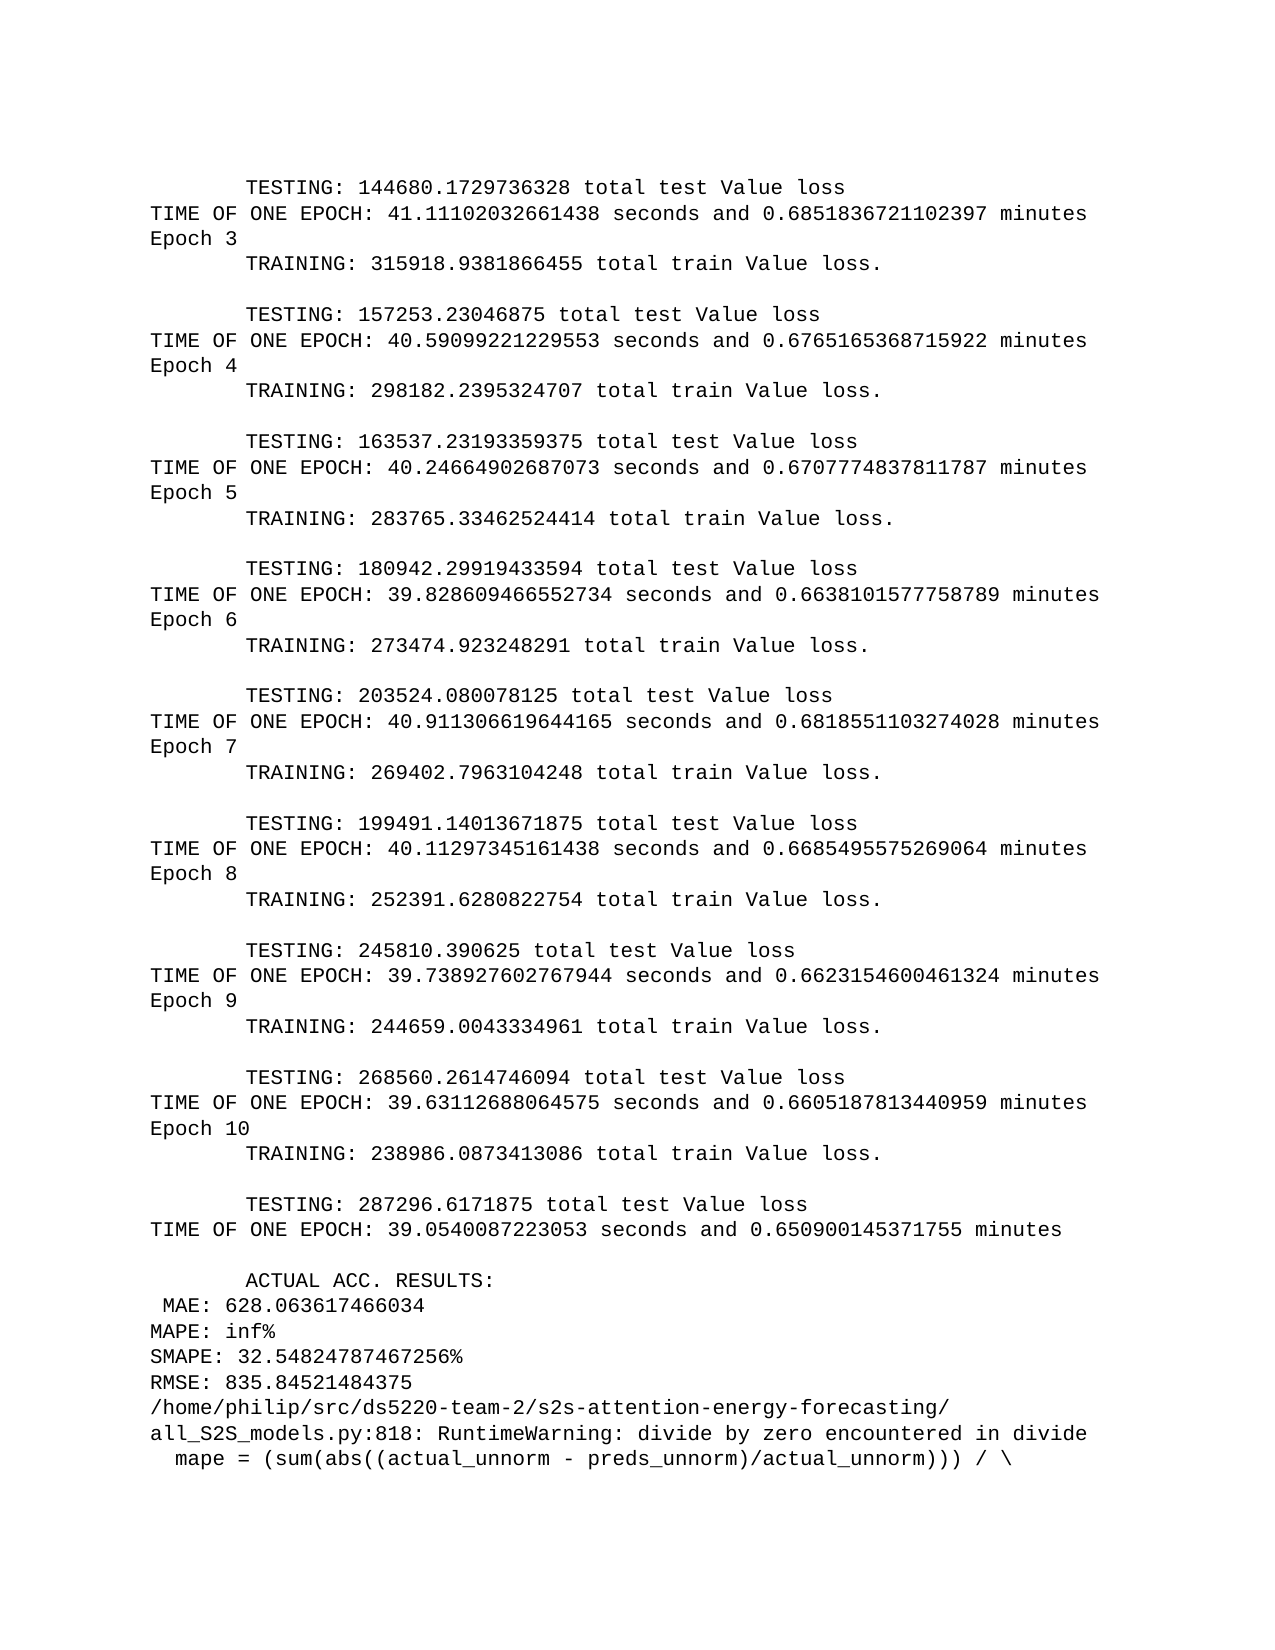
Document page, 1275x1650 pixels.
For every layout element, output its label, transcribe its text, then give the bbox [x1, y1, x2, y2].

text TESTING: 245810.390625 total test Value loss [150, 938, 1125, 963]
text TESTING: 203524.080078125 total test Value loss [150, 684, 1125, 709]
text TRAINING: 238986.0873413086 total train Value loss. [150, 1141, 1125, 1167]
text TIME OF ONE EPOCH: 40.911306619644165 seconds and 0.6818551103274028 minutes [150, 709, 1125, 734]
text MAE: 628.063617466034 [150, 1294, 1125, 1319]
text SMAPE: 32.54824787467256% [150, 1344, 1125, 1370]
text TRAINING: 298182.2395324707 total train Value loss. [150, 379, 1125, 404]
text TIME OF ONE EPOCH: 40.59099221229553 seconds and 0.6765165368715922 minutes [150, 328, 1125, 353]
text Epoch 5 [150, 480, 1125, 506]
text MAPE: inf% [150, 1319, 1125, 1344]
text TRAINING: 244659.0043334961 total train Value loss. [150, 1014, 1125, 1039]
text TIME OF ONE EPOCH: 41.11102032661438 seconds and 0.6851836721102397 minutes [150, 201, 1125, 226]
text TESTING: 180942.29919433594 total test Value loss [150, 557, 1125, 582]
text RMSE: 835.84521484375 [150, 1370, 1125, 1395]
text mape = (sum(abs((actual_unnorm - preds_unnorm)/actual_unnorm))) / \ [150, 1446, 1125, 1472]
text TESTING: 287296.6171875 total test Value loss [150, 1192, 1125, 1217]
text TIME OF ONE EPOCH: 39.738927602767944 seconds and 0.6623154600461324 minutes [150, 963, 1125, 989]
text TIME OF ONE EPOCH: 39.63112688064575 seconds and 0.6605187813440959 minutes [150, 1090, 1125, 1116]
text TIME OF ONE EPOCH: 39.0540087223053 seconds and 0.650900145371755 minutes [150, 1217, 1125, 1243]
text TRAINING: 283765.33462524414 total train Value loss. [150, 506, 1125, 531]
text TESTING: 268560.2614746094 total test Value loss [150, 1065, 1125, 1090]
text TESTING: 199491.14013671875 total test Value loss [150, 811, 1125, 836]
text TRAINING: 269402.7963104248 total train Value loss. [150, 760, 1125, 785]
text TRAINING: 273474.923248291 total train Value loss. [150, 633, 1125, 658]
text Epoch 6 [150, 607, 1125, 633]
text /home/philip/src/ds5220-team-2/s2s-attention-energy-forecasting/all_S2S_models.py:818: RuntimeWarning: divide by zero encountered in divide [150, 1395, 1125, 1446]
text Epoch 9 [150, 989, 1125, 1014]
text Epoch 8 [150, 862, 1125, 887]
text TRAINING: 252391.6280822754 total train Value loss. [150, 887, 1125, 912]
text Epoch 4 [150, 353, 1125, 379]
text TIME OF ONE EPOCH: 39.828609466552734 seconds and 0.6638101577758789 minutes [150, 582, 1125, 607]
text Epoch 10 [150, 1116, 1125, 1141]
text Epoch 7 [150, 734, 1125, 760]
text TESTING: 157253.23046875 total test Value loss [150, 302, 1125, 328]
text TRAINING: 315918.9381866455 total train Value loss. [150, 252, 1125, 277]
text TIME OF ONE EPOCH: 40.11297345161438 seconds and 0.6685495575269064 minutes [150, 836, 1125, 862]
text ACTUAL ACC. RESULTS: [150, 1268, 1125, 1294]
text TIME OF ONE EPOCH: 40.24664902687073 seconds and 0.6707774837811787 minutes [150, 455, 1125, 480]
text TESTING: 144680.1729736328 total test Value loss [150, 175, 1125, 201]
text Epoch 3 [150, 226, 1125, 252]
text TESTING: 163537.23193359375 total test Value loss [150, 429, 1125, 455]
